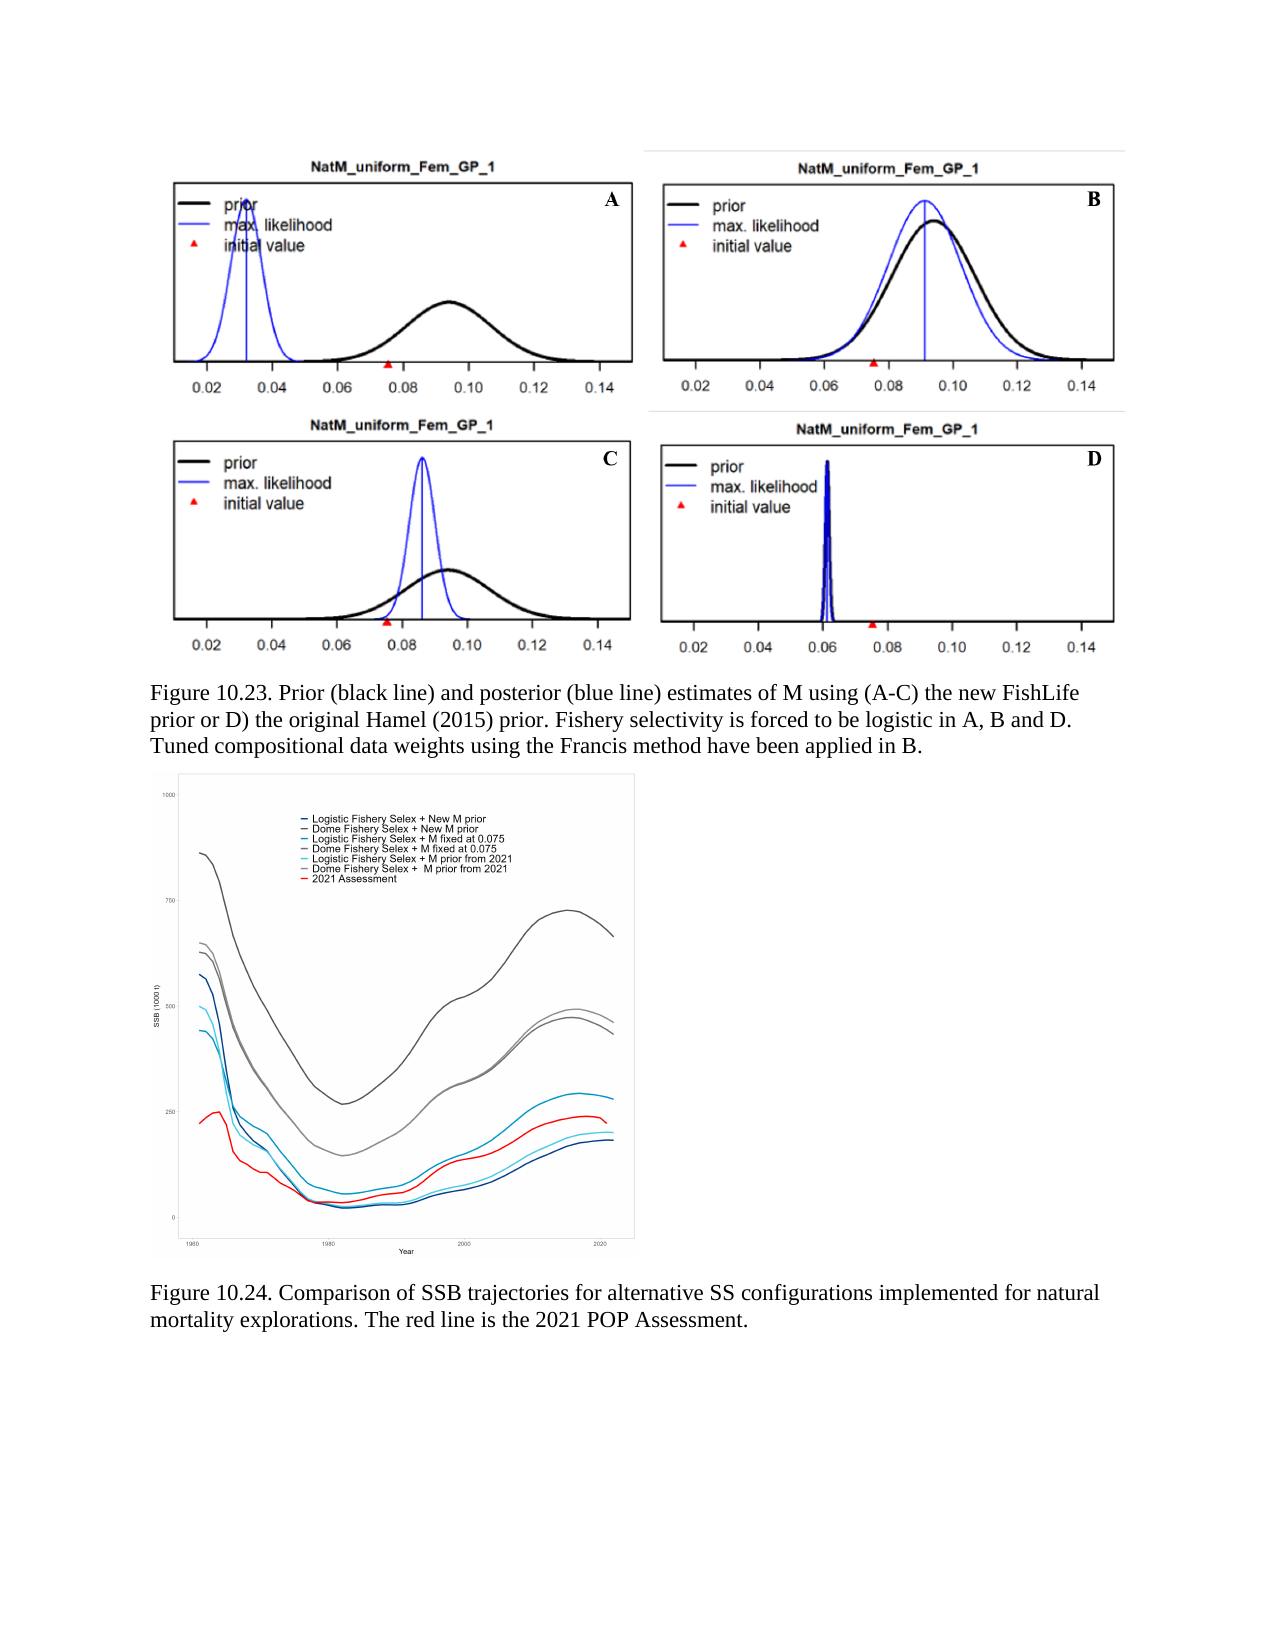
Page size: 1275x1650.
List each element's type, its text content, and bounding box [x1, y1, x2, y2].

text Figure 10.23. Prior (black line) and posterior (blue line) estimates of M using (A-C) the new FishLife prior or D) the original Hamel (2015) prior. Fishery selectivity is forced to be logistic in A, B and D. Tuned compositional data weights using the Francis method have been applied in B. [150, 679, 1125, 758]
picture [150, 771, 638, 1259]
picture [150, 150, 1125, 659]
text Figure 10.24. Comparison of SSB trajectories for alternative SS configurations implemented for natural mortality explorations. The red line is the 2021 POP Assessment. [150, 1279, 1125, 1332]
